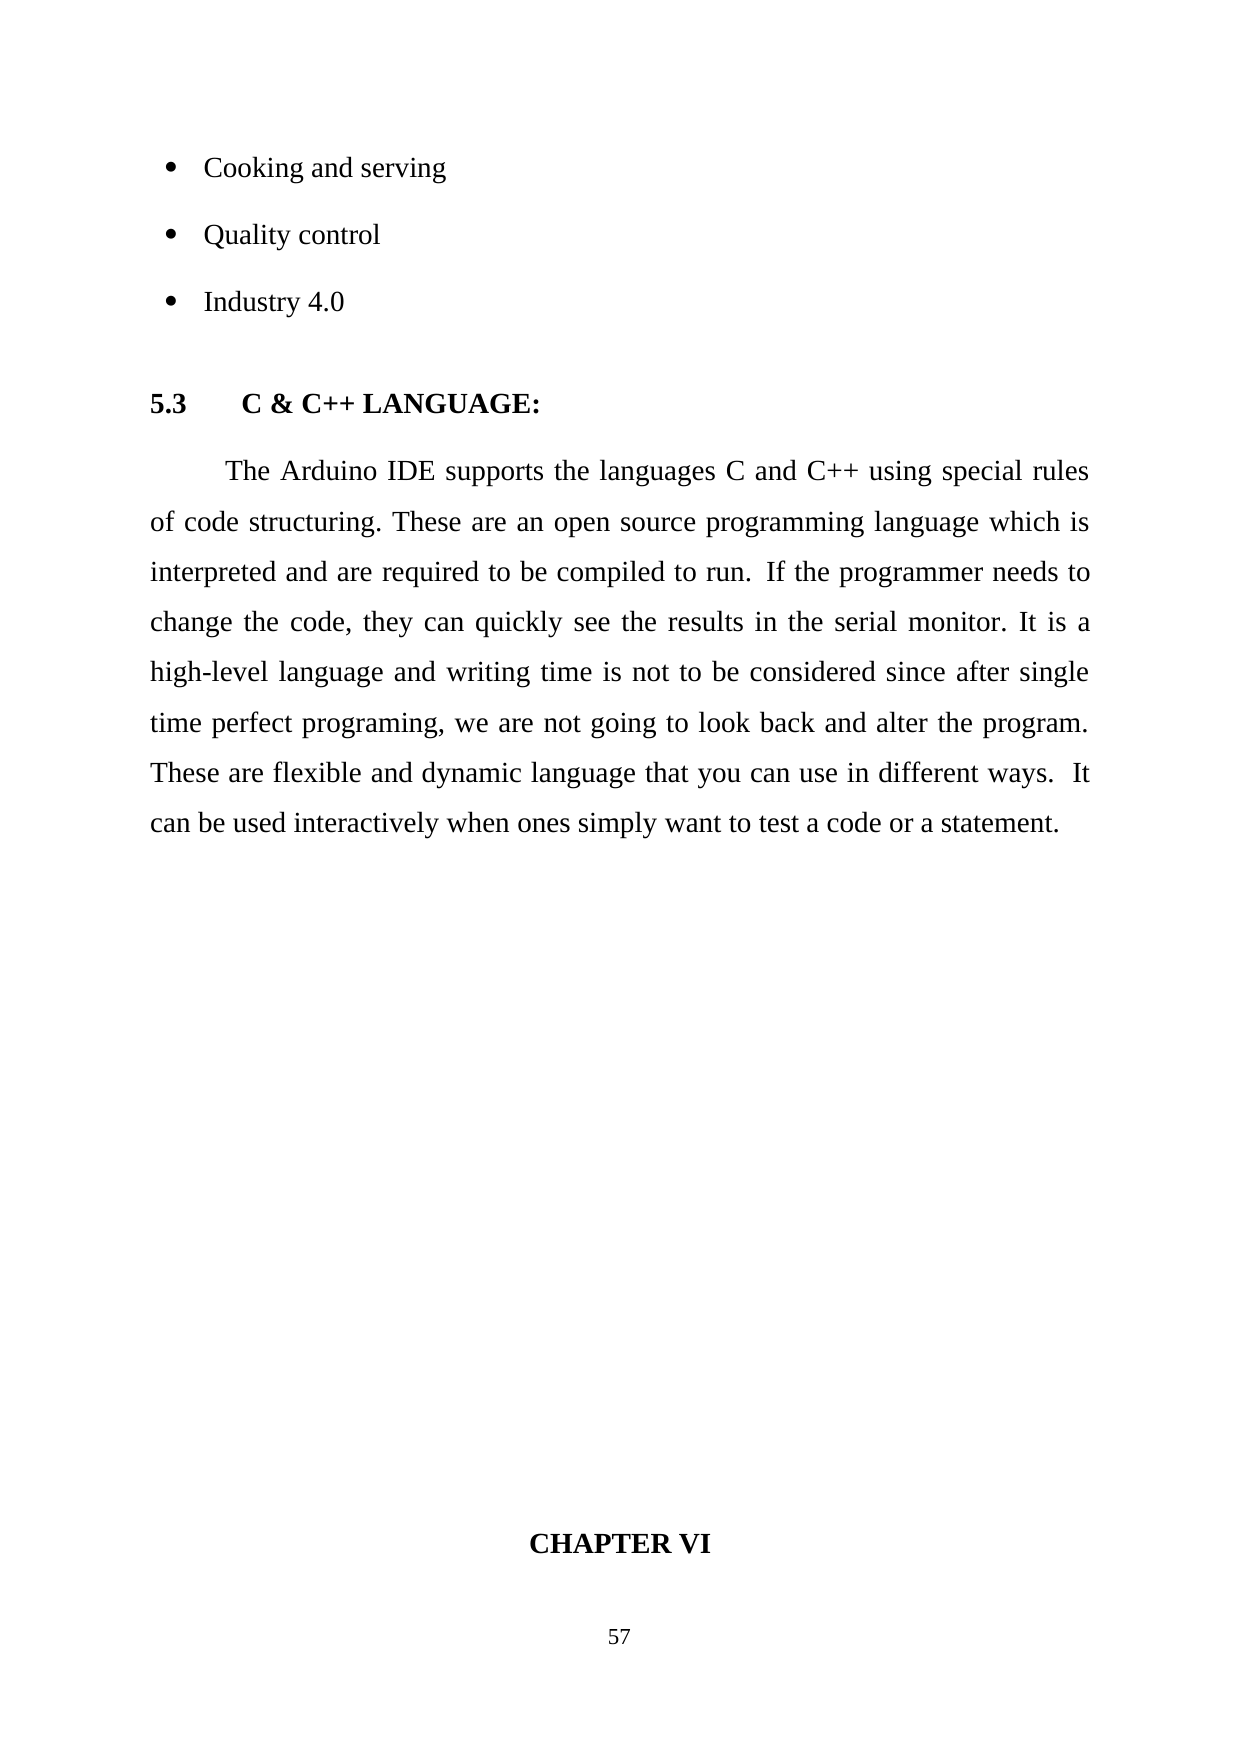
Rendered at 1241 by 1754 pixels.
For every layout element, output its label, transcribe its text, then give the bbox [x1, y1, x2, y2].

list Industry 4.0 [166, 284, 1090, 318]
text The Arduino IDE supports the languages C and C++ using special rules of code structuring. These are an open source programming language which is interpreted and are required to be compiled to run. If the programmer needs to change the code, they can quickly see the results in the serial monitor. It is a high-level language and writing time is not to be considered since after single time perfect programing, we are not going to look back and alter the program. These are flexible and dynamic language that you can use in different ways. It can be used interactively when ones simply want to test a code or a statement. [150, 453, 1090, 839]
subtitle CHAPTER VI [150, 1526, 1090, 1559]
subtitle C & C++ LANGUAGE: [150, 386, 1090, 420]
list Quality control [166, 217, 1090, 251]
list Cooking and serving [166, 150, 1090, 184]
